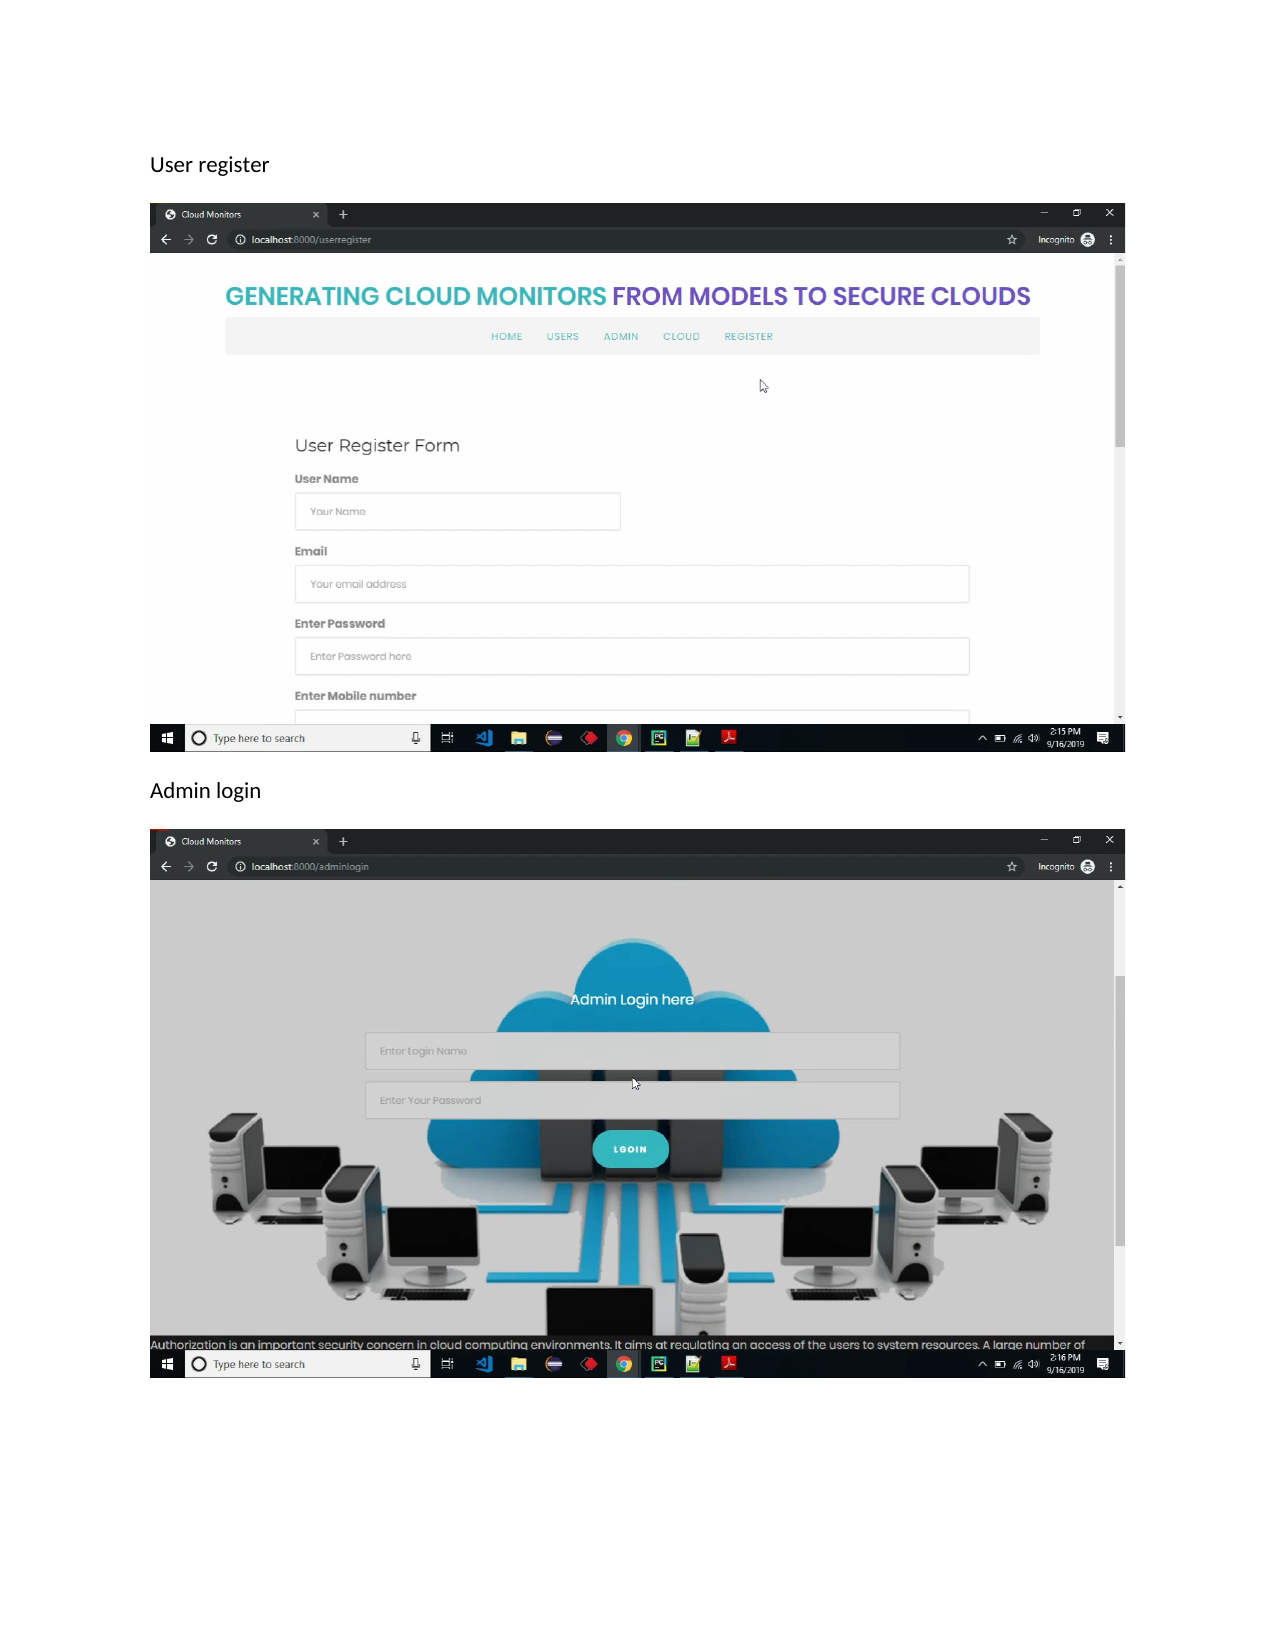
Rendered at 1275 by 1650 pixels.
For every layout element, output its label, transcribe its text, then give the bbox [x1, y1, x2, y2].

picture [150, 203, 1125, 752]
text User register [150, 150, 1125, 178]
picture [150, 829, 1125, 1378]
text Admin login [150, 776, 1125, 804]
